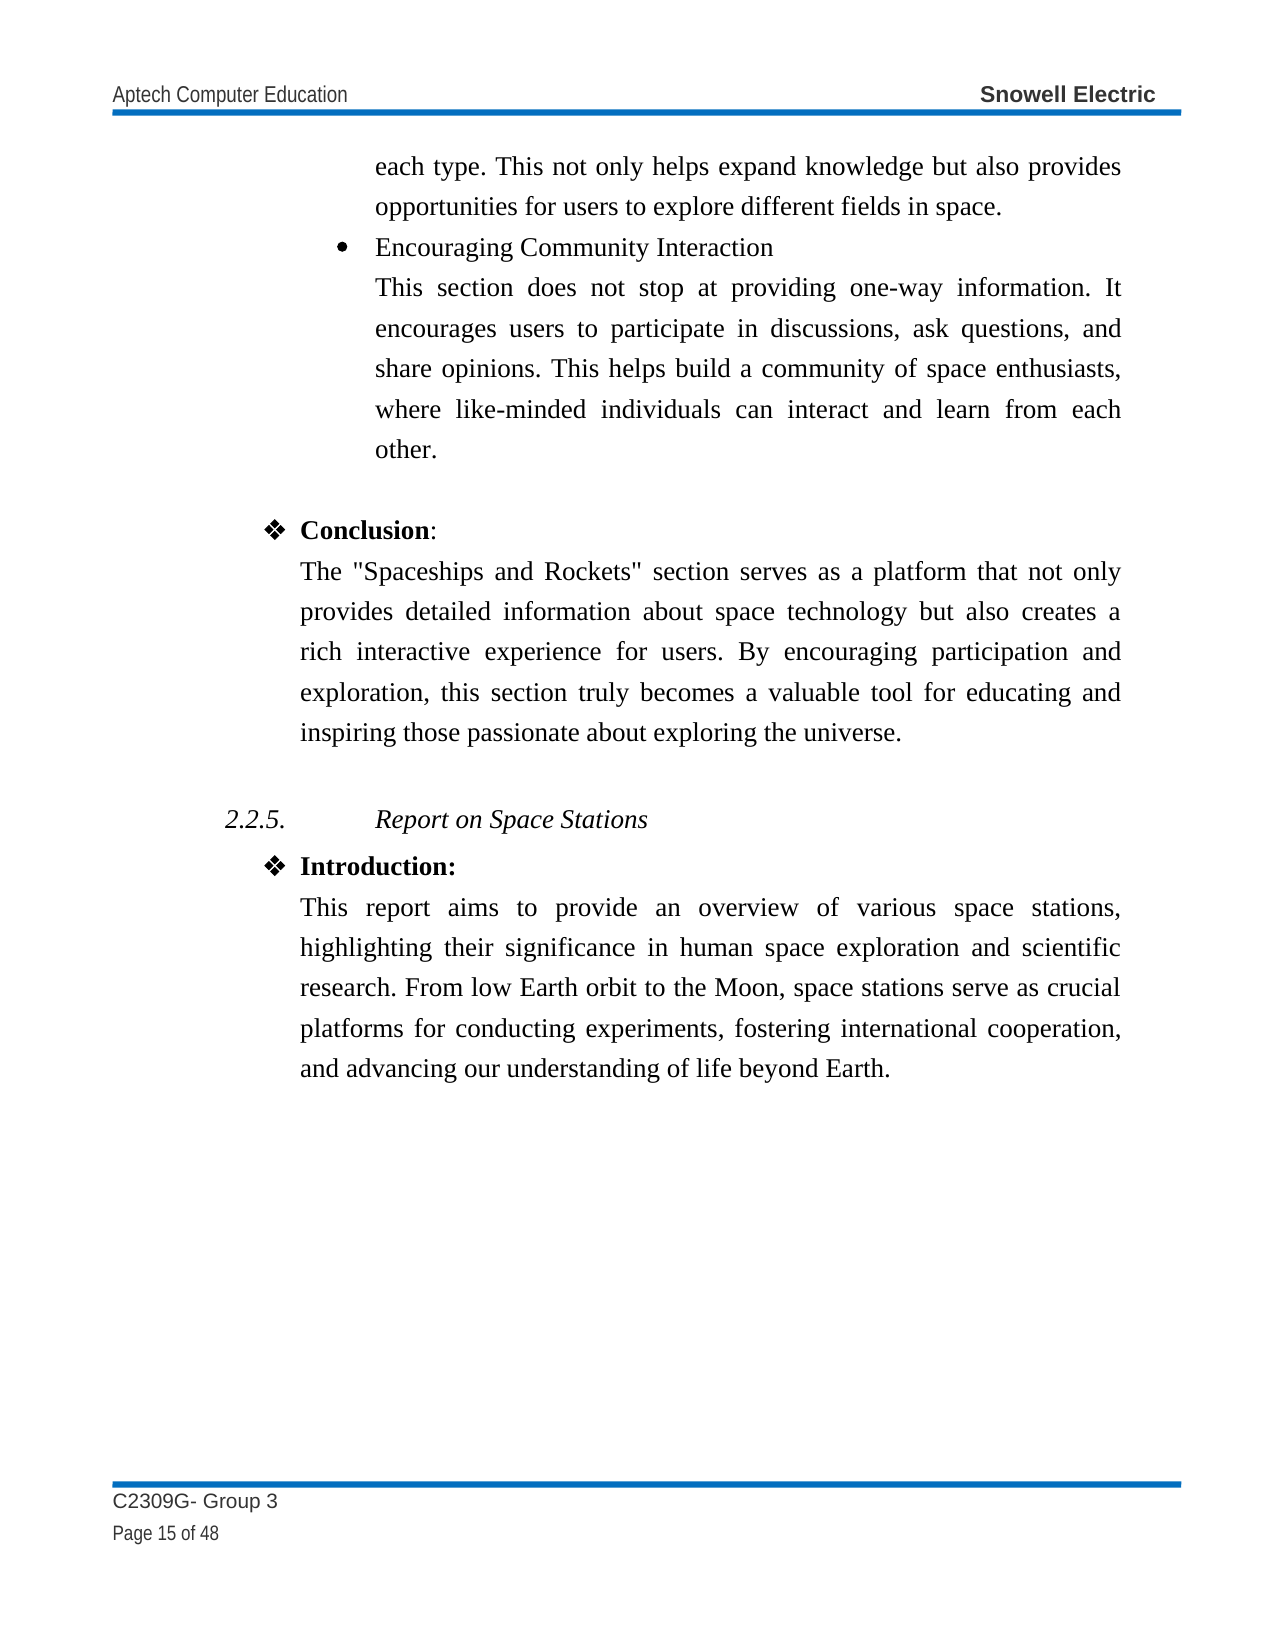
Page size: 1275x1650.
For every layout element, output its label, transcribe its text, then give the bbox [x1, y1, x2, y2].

subtitle Report on Space Stations [225, 803, 1122, 834]
list This report aims to provide an overview of various space stations, highlighting their significance in human space exploration and scientific research. From low Earth orbit to the Moon, space stations serve as crucial platforms for conducting experiments, fostering international cooperation, and advancing our understanding of life beyond Earth. [300, 891, 1122, 1083]
list This section does not stop at providing one-way information. It encourages users to participate in discussions, ask questions, and share opinions. This helps build a community of space enthusiasts, where like-minded individuals can interact and learn from each other. [375, 271, 1122, 464]
list Introduction: [262, 850, 1122, 881]
list The "Spaceships and Rockets" section serves as a platform that not only provides detailed information about space technology but also creates a rich interactive experience for users. By encouraging participation and exploration, this section truly becomes a valuable tool for educating and inspiring those passionate about exploring the universe. [300, 554, 1122, 747]
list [375, 150, 1122, 222]
list Conclusion: [262, 514, 1122, 545]
list Encouraging Community Interaction [337, 231, 1122, 262]
